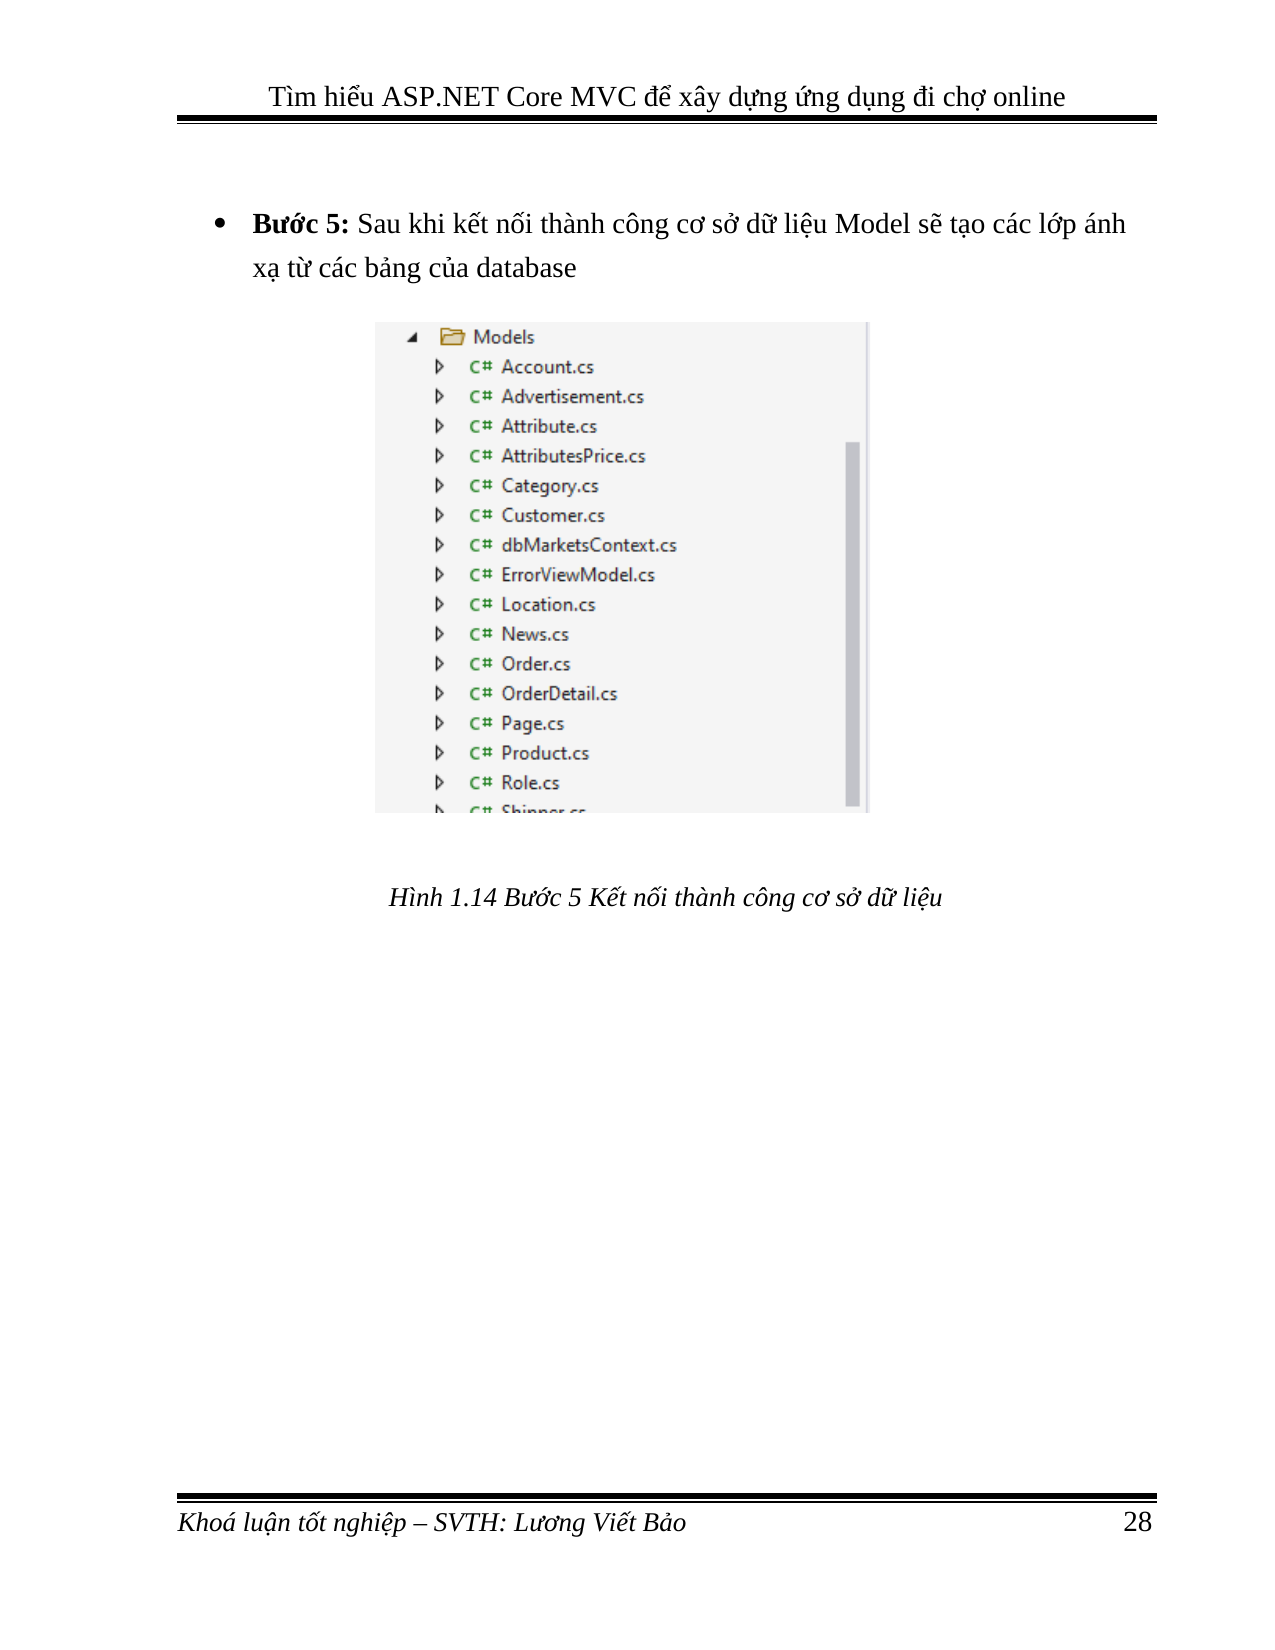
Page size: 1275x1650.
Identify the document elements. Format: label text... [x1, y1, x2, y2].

picture [375, 322, 871, 813]
list Bước 5: Sau khi kết nối thành công cơ sở dữ liệu Model sẽ tạo các lớp ánh xạ từ các bảng của database [215, 206, 1157, 284]
text Hình 1.14 Bước 5 Kết nối thành công cơ sở dữ liệu [177, 881, 1157, 912]
